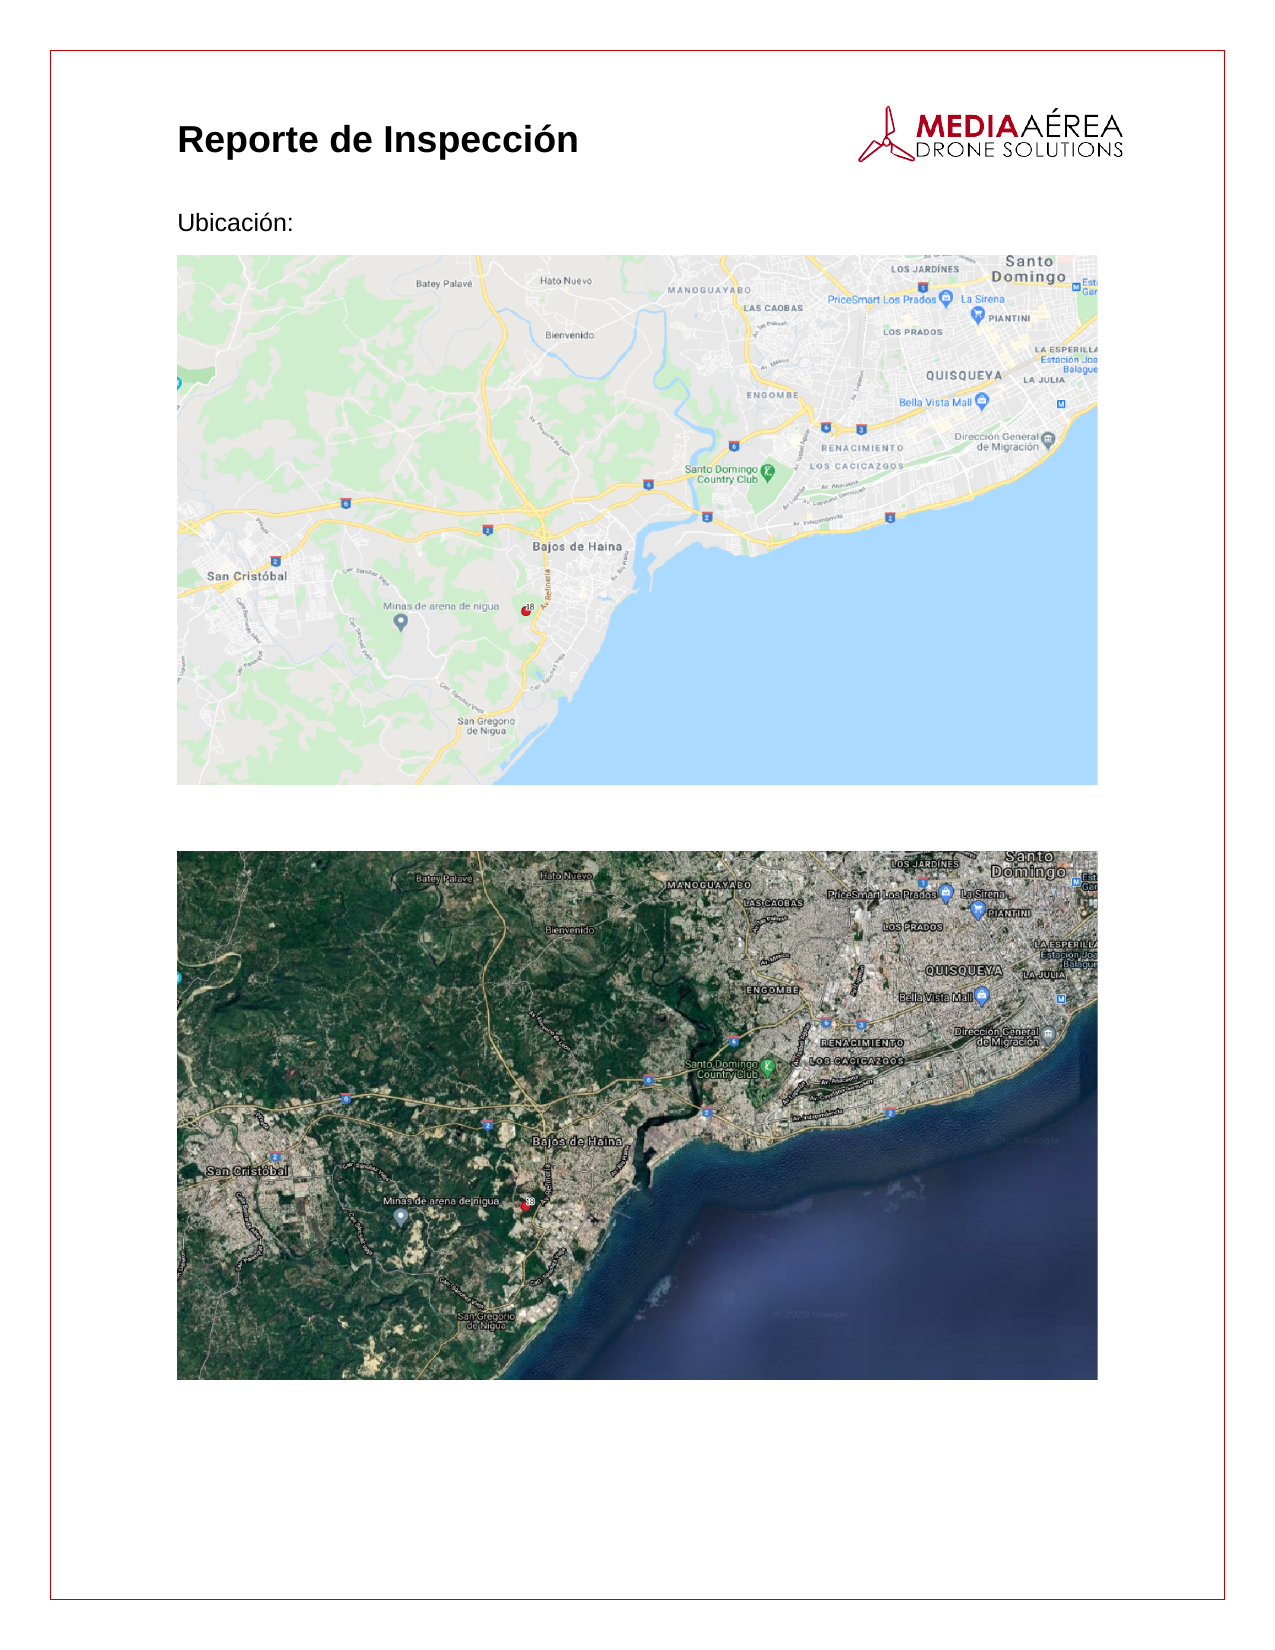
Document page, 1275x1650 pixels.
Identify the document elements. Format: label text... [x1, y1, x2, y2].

text Ubicación: [177, 208, 1098, 236]
picture [916, 108, 1123, 157]
picture [177, 851, 1098, 1380]
picture [177, 255, 1098, 785]
